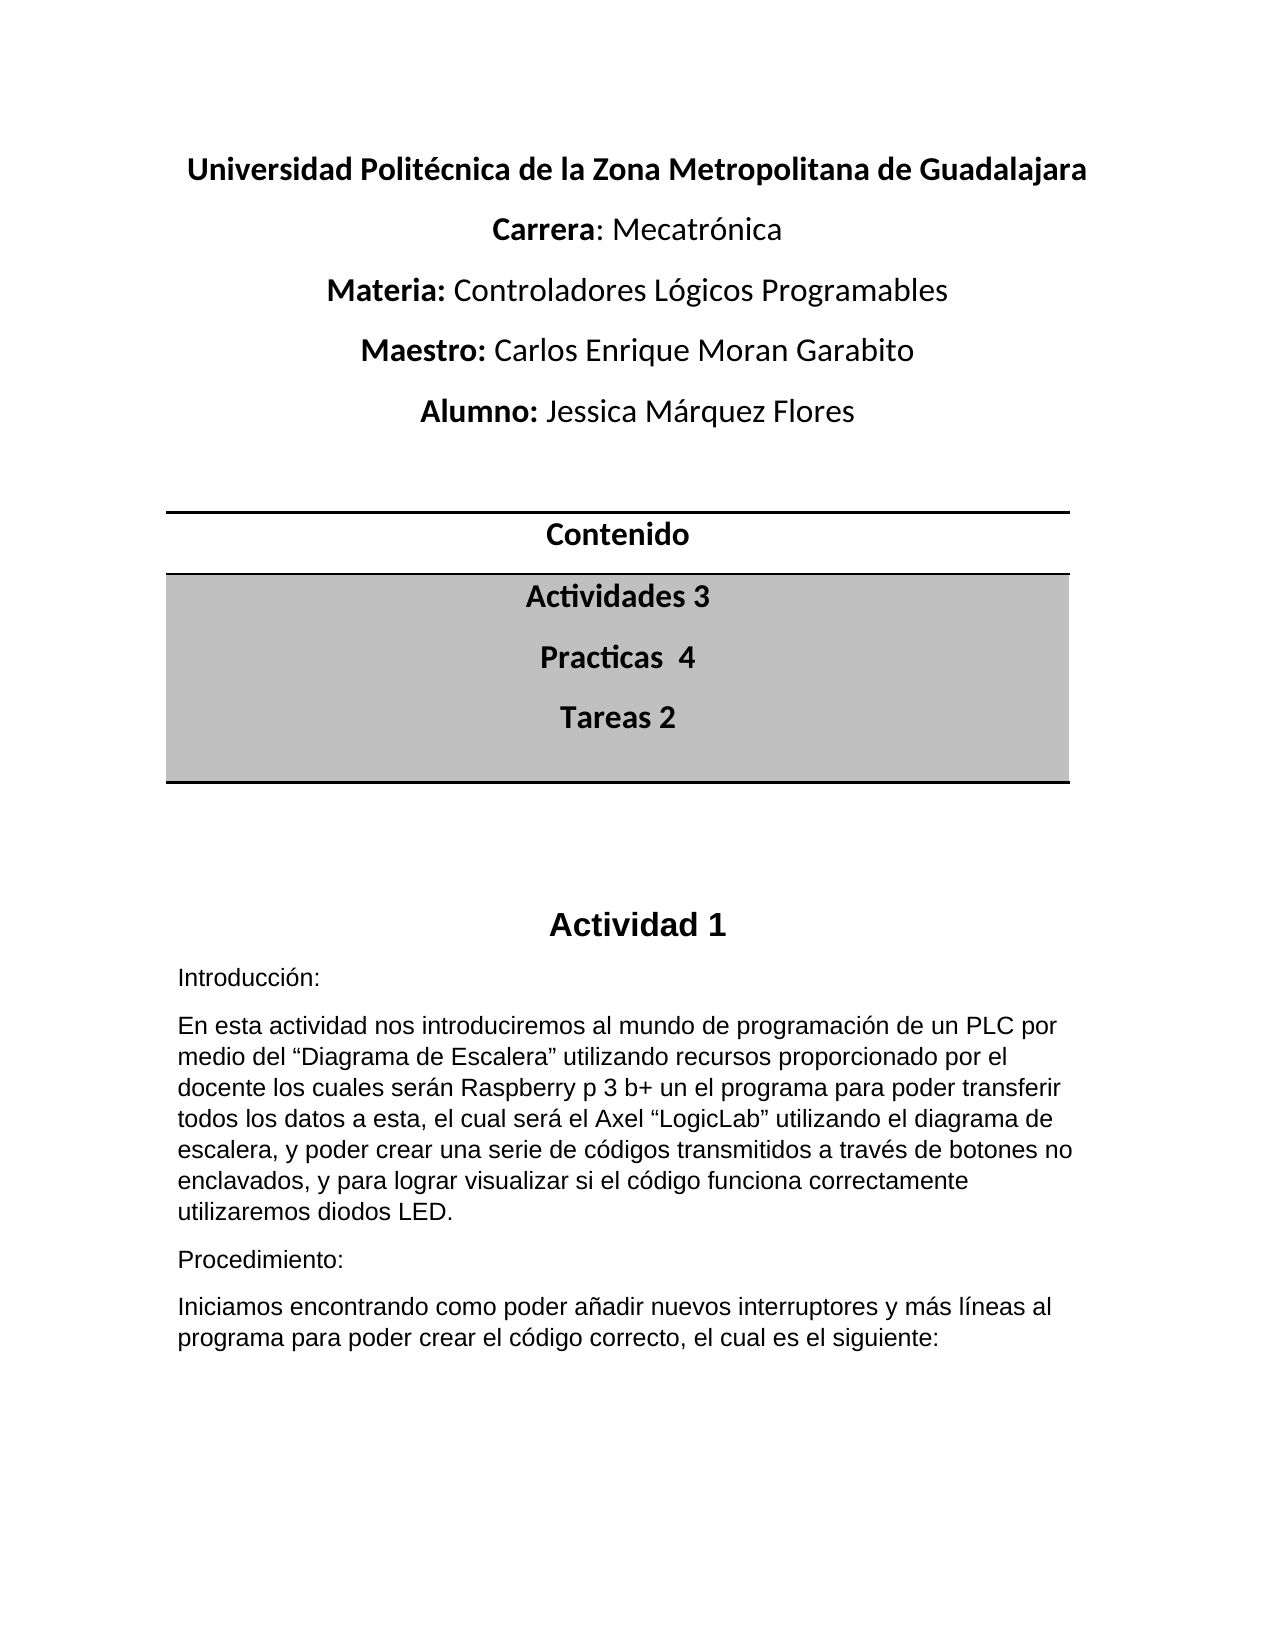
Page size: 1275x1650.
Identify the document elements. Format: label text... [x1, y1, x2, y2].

table_cell Actividades 3 Practicas 4 Tareas 2 [166, 575, 1069, 781]
table_header Contenido [166, 514, 1069, 573]
text En esta actividad nos introduciremos al mundo de programación de un PLC por medio del “Diagrama de Escalera” utilizando recursos proporcionado por el docente los cuales serán Raspberry p 3 b+ un el programa para poder transferir todos los datos a esta, el cual será el Axel “LogicLab” utilizando el diagrama de escalera, y poder crear una serie de códigos transmitidos a través de botones no enclavados, y para lograr visualizar si el código funciona correctamente utilizaremos diodos LED. [177, 1011, 1098, 1226]
text Alumno: Jessica Márquez Flores [177, 390, 1098, 431]
text Maestro: Carlos Enrique Moran Garabito [177, 329, 1098, 370]
text Introducción: [177, 963, 1098, 992]
text Actividad 1 [177, 905, 1098, 943]
text Materia: Controladores Lógicos Programables [177, 269, 1098, 309]
text Procedimiento: [177, 1244, 1098, 1273]
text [177, 1292, 1098, 1352]
text Universidad Politécnica de la Zona Metropolitana de Guadalajara [177, 148, 1098, 188]
text Carrera: Mecatrónica [177, 208, 1098, 249]
